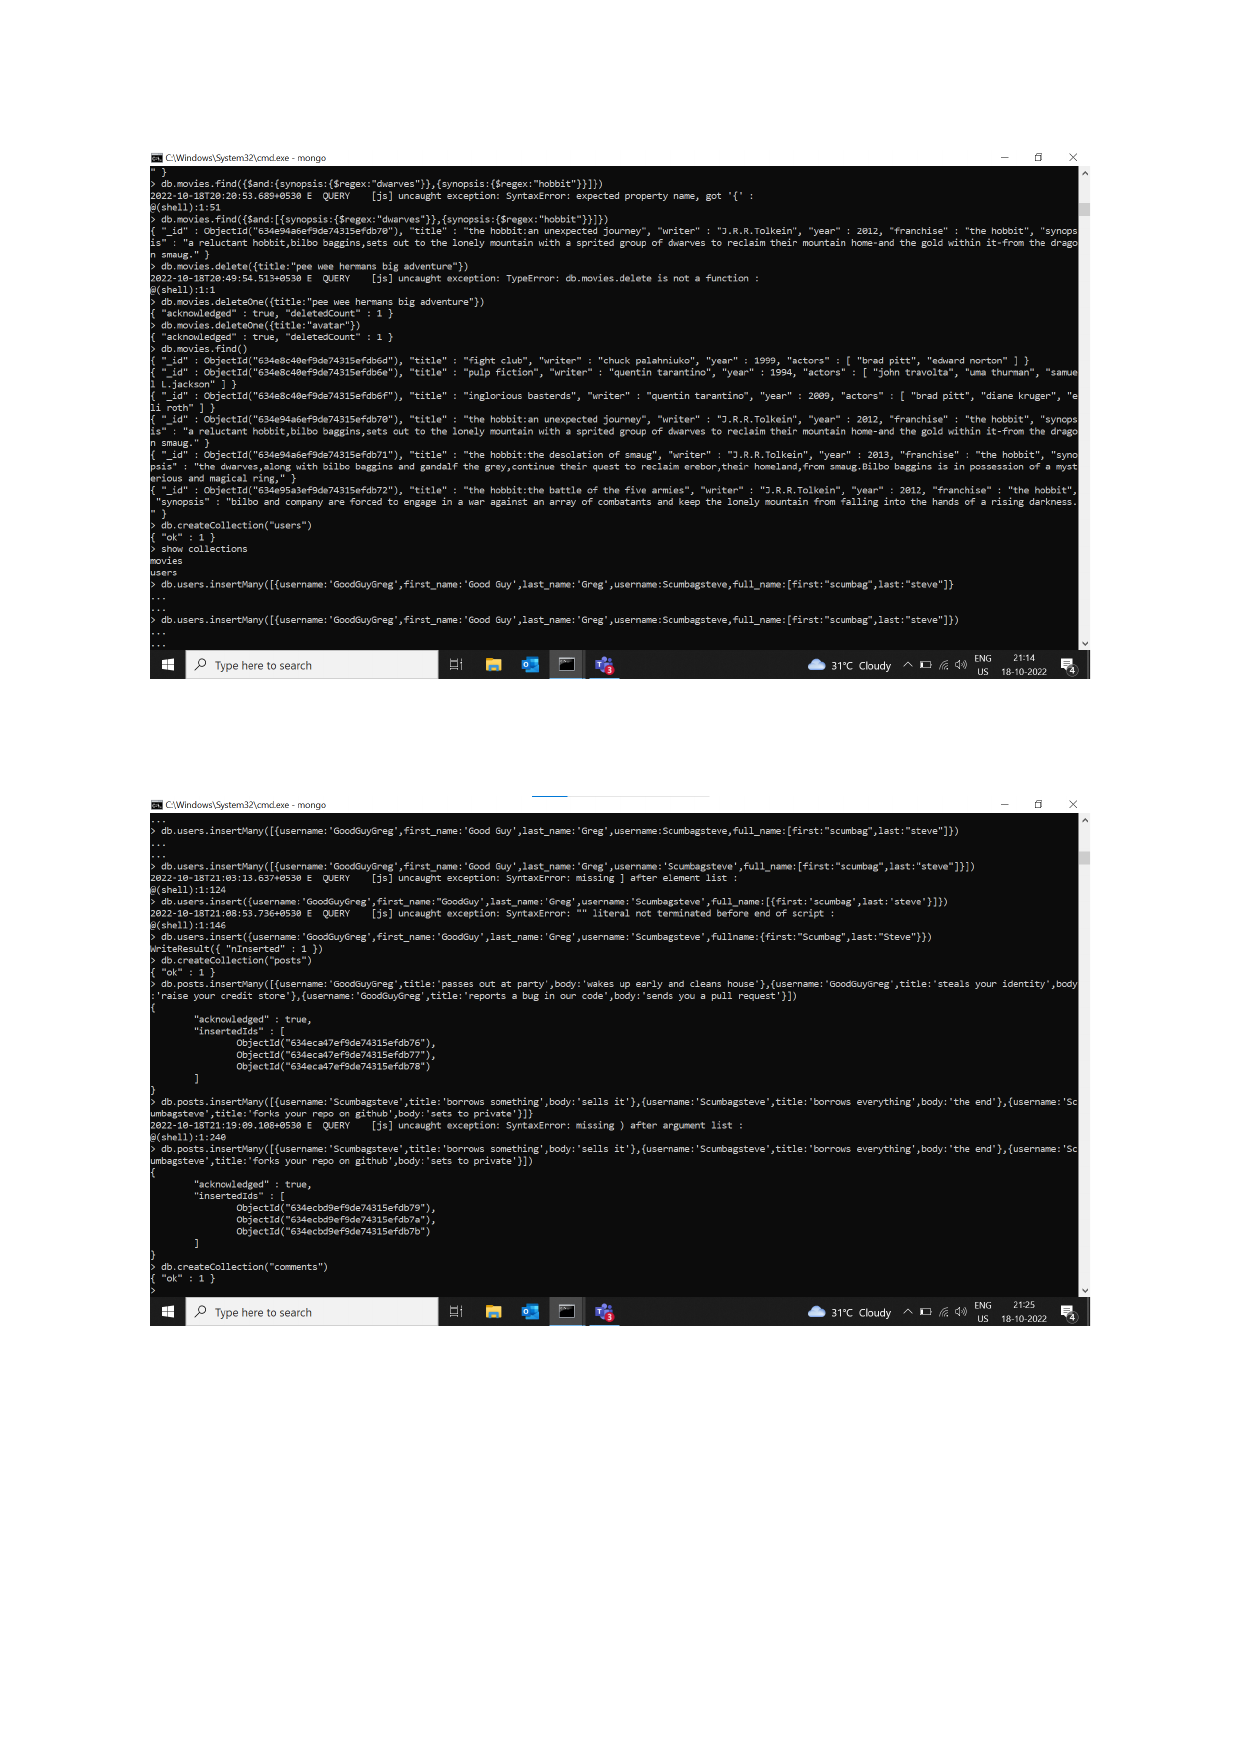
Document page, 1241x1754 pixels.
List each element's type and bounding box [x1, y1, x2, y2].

picture [150, 796, 1091, 1326]
picture [150, 150, 1091, 679]
